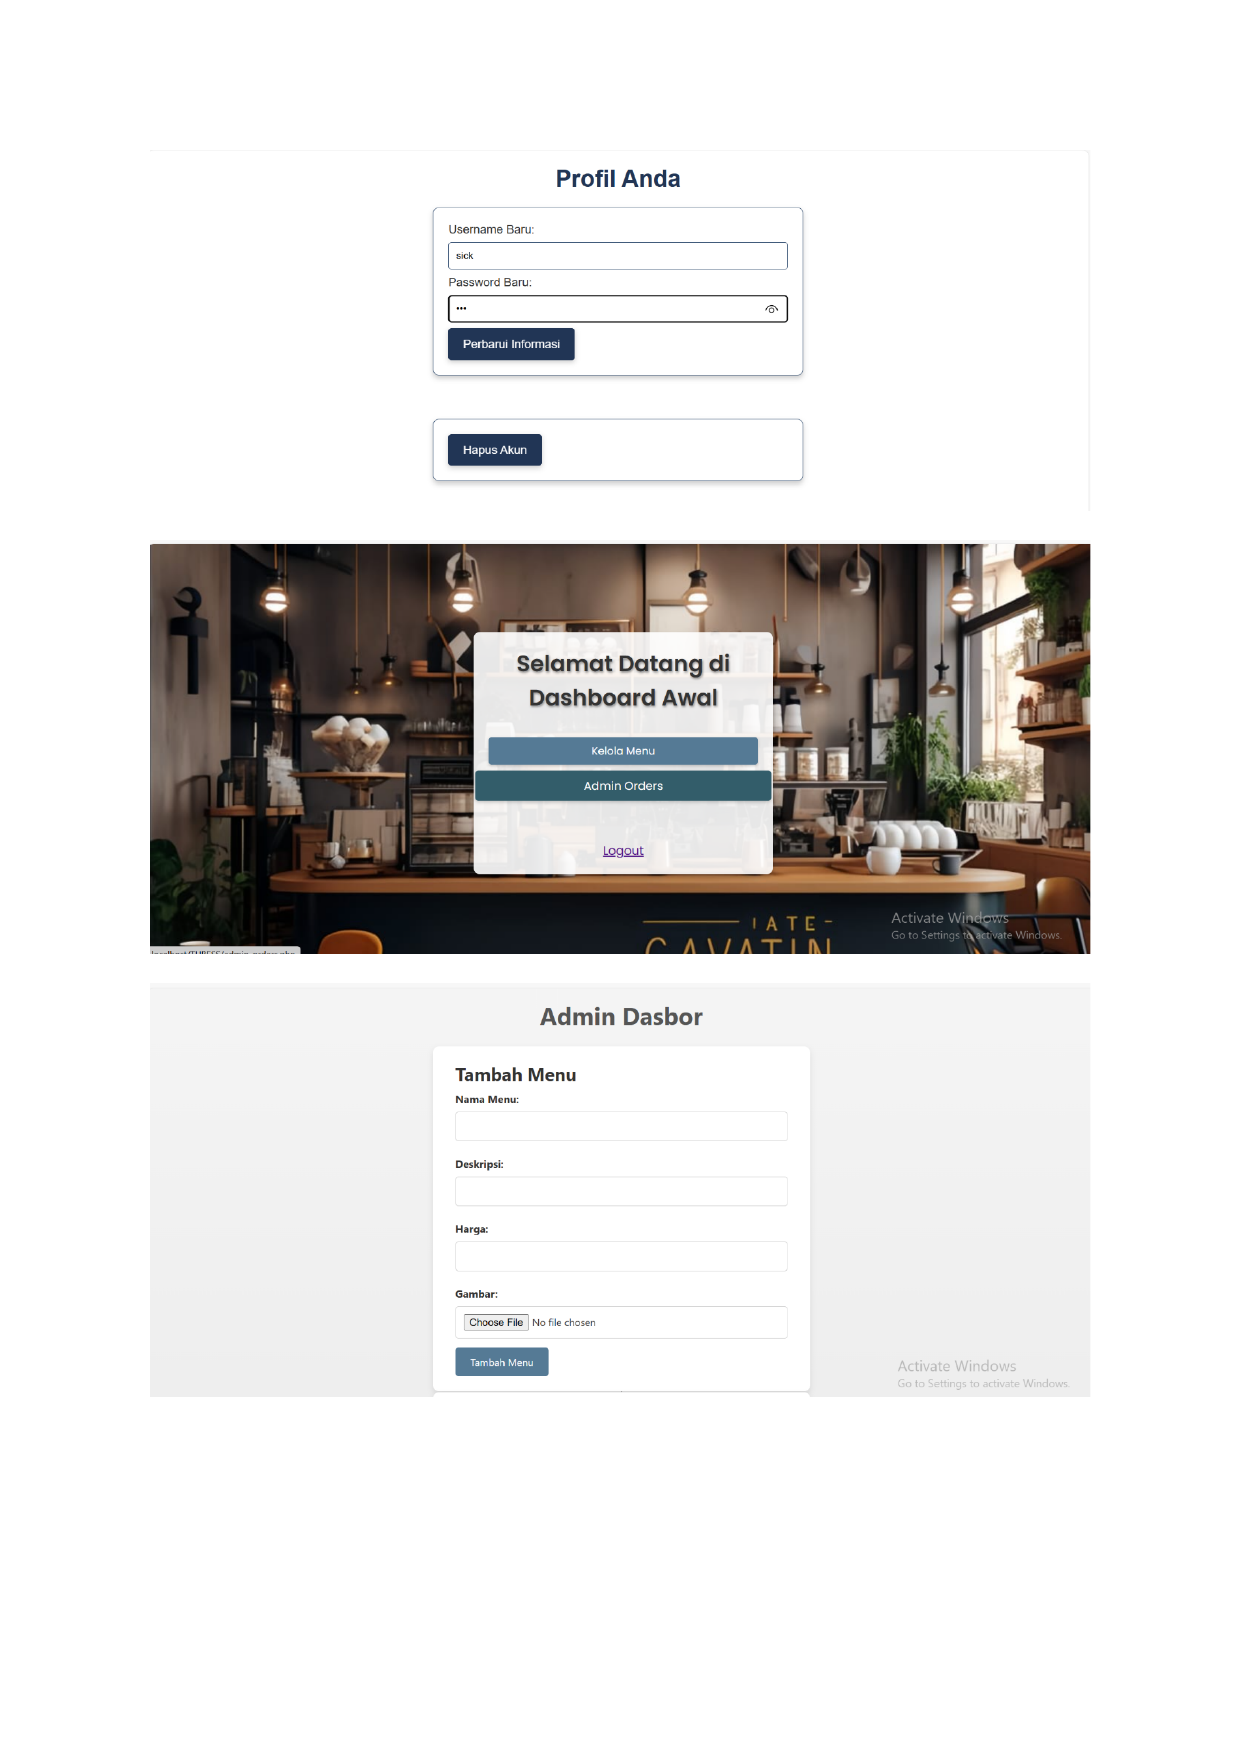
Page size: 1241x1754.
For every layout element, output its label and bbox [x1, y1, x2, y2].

picture [150, 150, 1091, 511]
picture [150, 540, 1091, 954]
picture [150, 983, 1091, 1397]
